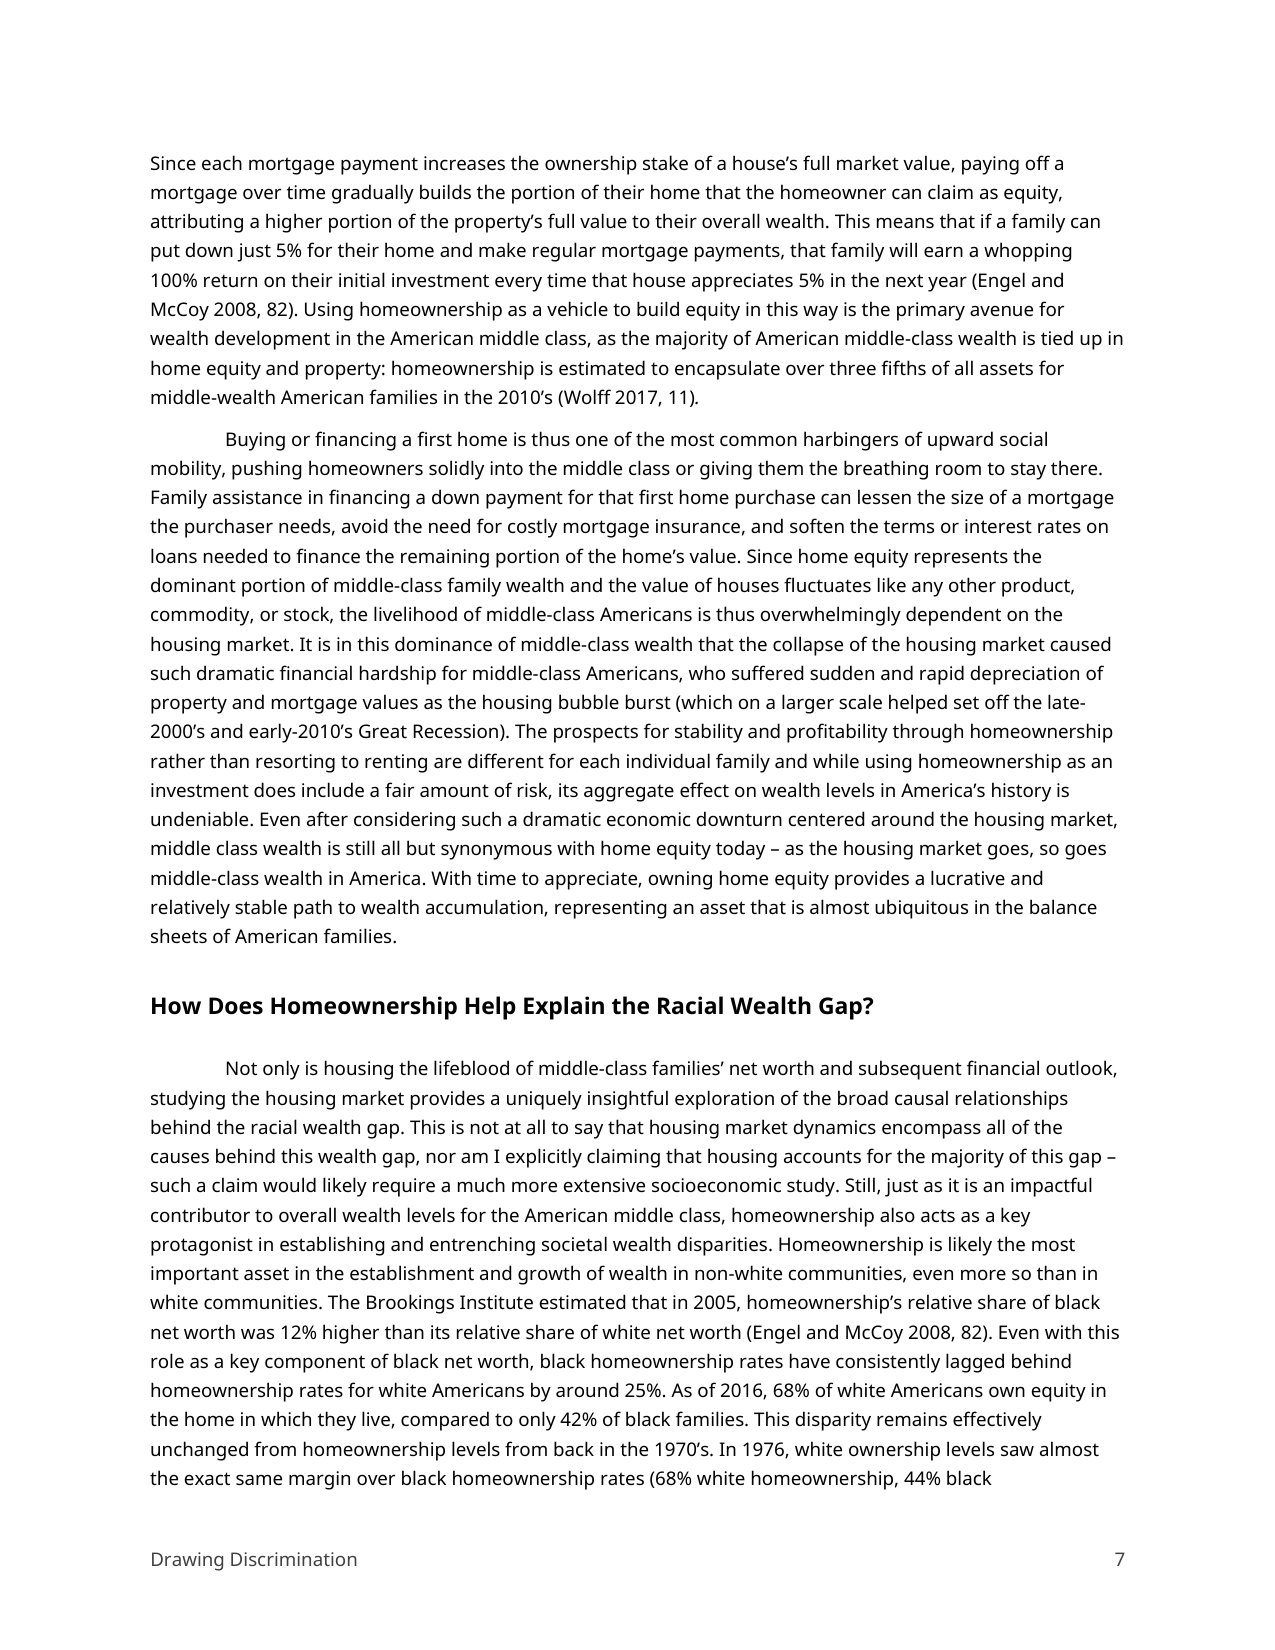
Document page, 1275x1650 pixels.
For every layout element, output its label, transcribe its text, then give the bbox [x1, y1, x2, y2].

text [150, 1056, 1125, 1491]
text Buying or financing a first home is thus one of the most common harbingers of upward social mobility, pushing homeowners solidly into the middle class or giving them the breathing room to stay there. Family assistance in financing a down payment for that first home purchase can lessen the size of a mortgage the purchaser needs, avoid the need for costly mortgage insurance, and soften the terms or interest rates on loans needed to finance the remaining portion of the home’s value. Since home equity represents the dominant portion of middle-class family wealth and the value of houses fluctuates like any other product, commodity, or stock, the livelihood of middle-class Americans is thus overwhelmingly dependent on the housing market. It is in this dominance of middle-class wealth that the collapse of the housing market caused such dramatic financial hardship for middle-class Americans, who suffered sudden and rapid depreciation of property and mortgage values as the housing bubble burst (which on a larger scale helped set off the late-2000’s and early-2010’s Great Recession). The prospects for stability and profitability through homeownership rather than resorting to renting are different for each individual family and while using homeownership as an investment does include a fair amount of risk, its aggregate effect on wealth levels in America’s history is undeniable. Even after considering such a dramatic economic downturn centered around the housing market, middle class wealth is still all but synonymous with home equity today – as the housing market goes, so goes middle-class wealth in America. With time to appreciate, owning home equity provides a lucrative and relatively stable path to wealth accumulation, representing an asset that is almost ubiquitous in the balance sheets of American families. [150, 426, 1125, 949]
subtitle How Does Homeownership Help Explain the Racial Wealth Gap? [150, 990, 1125, 1022]
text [150, 150, 1125, 410]
